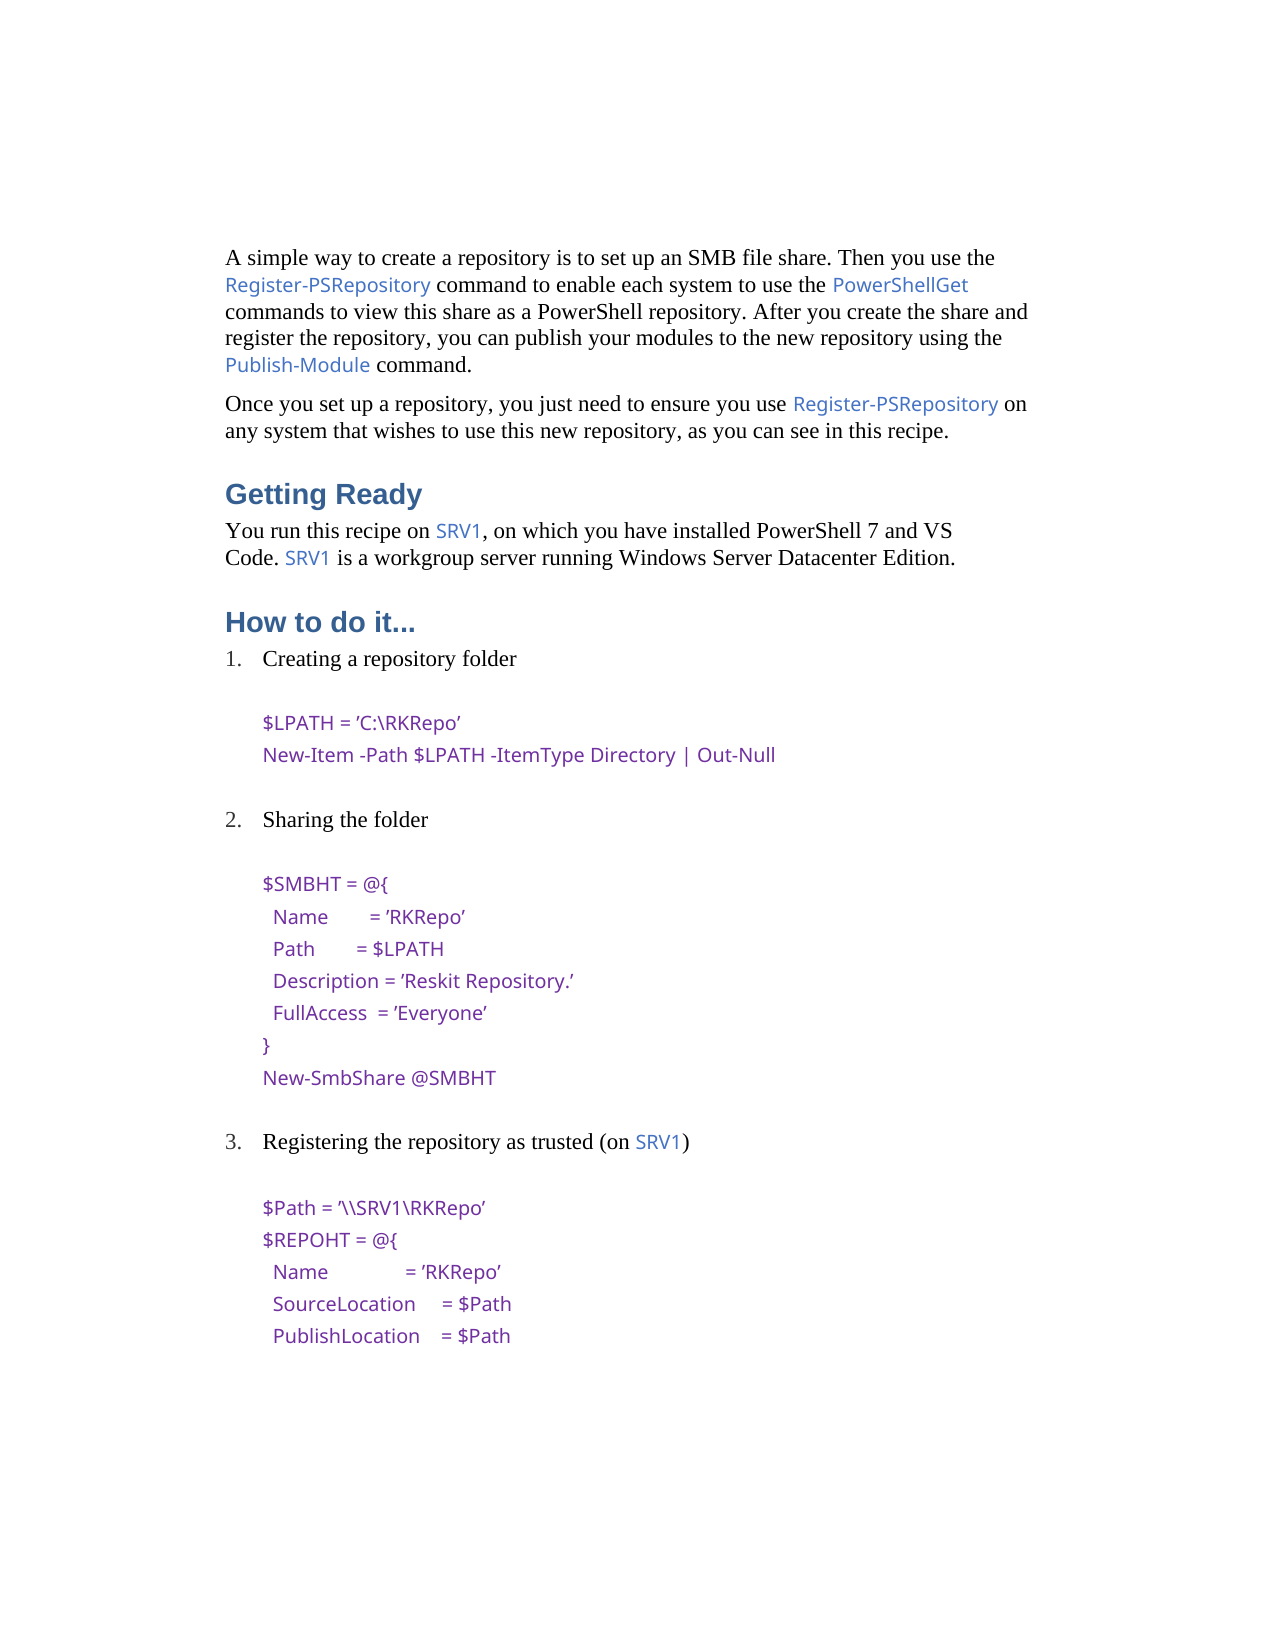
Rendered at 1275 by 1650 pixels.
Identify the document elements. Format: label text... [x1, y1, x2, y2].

text Registering the repository as trusted (on SRV1) [225, 1128, 1050, 1155]
text SourceLocation = $Path [262, 1290, 1050, 1317]
text FullAccess = ’Everyone’ [262, 999, 1050, 1026]
list You run this recipe on SRV1, on which you have installed PowerShell 7 and VS Code. SRV1 is a workgroup server running Windows Server Datacenter Edition. [225, 517, 1012, 571]
subtitle Getting Ready [225, 477, 1050, 511]
text New-Item -Path $LPATH -ItemType Directory | Out-Null [262, 742, 1050, 768]
text PublishLocation = $Path [262, 1323, 1050, 1349]
text Path = $LPATH [262, 935, 1050, 962]
subtitle How to do it... [225, 605, 1050, 638]
text Description = ’Reskit Repository.’ [262, 967, 1050, 994]
text Sharing the folder [225, 806, 1050, 832]
text $REPOHT = @{ [262, 1226, 1050, 1253]
text $Path = ’\\SRV1\RKRepo’ [262, 1194, 1050, 1221]
text Once you set up a repository, you just need to ensure you use Register-PSRepository on any system that wishes to use this new repository, as you can see in this recipe. [225, 390, 1050, 444]
text Name = ’RKRepo’ [262, 1258, 1050, 1285]
text } [262, 1032, 1050, 1059]
text $SMBHT = @{ [262, 871, 1050, 898]
text Name = ’RKRepo’ [262, 903, 1050, 930]
text $LPATH = ’C:\RKRepo’ [262, 709, 1050, 736]
text New-SmbShare @SMBHT [262, 1064, 1050, 1091]
list Creating a repository folder [225, 644, 1012, 671]
text A simple way to create a repository is to set up an SMB file share. Then you use the Register-PSRepository command to enable each system to use the PowerShellGet commands to view this share as a PowerShell repository. After you create the share and register the repository, you can publish your modules to the new repository using the Publish-Module command. [225, 244, 1050, 378]
